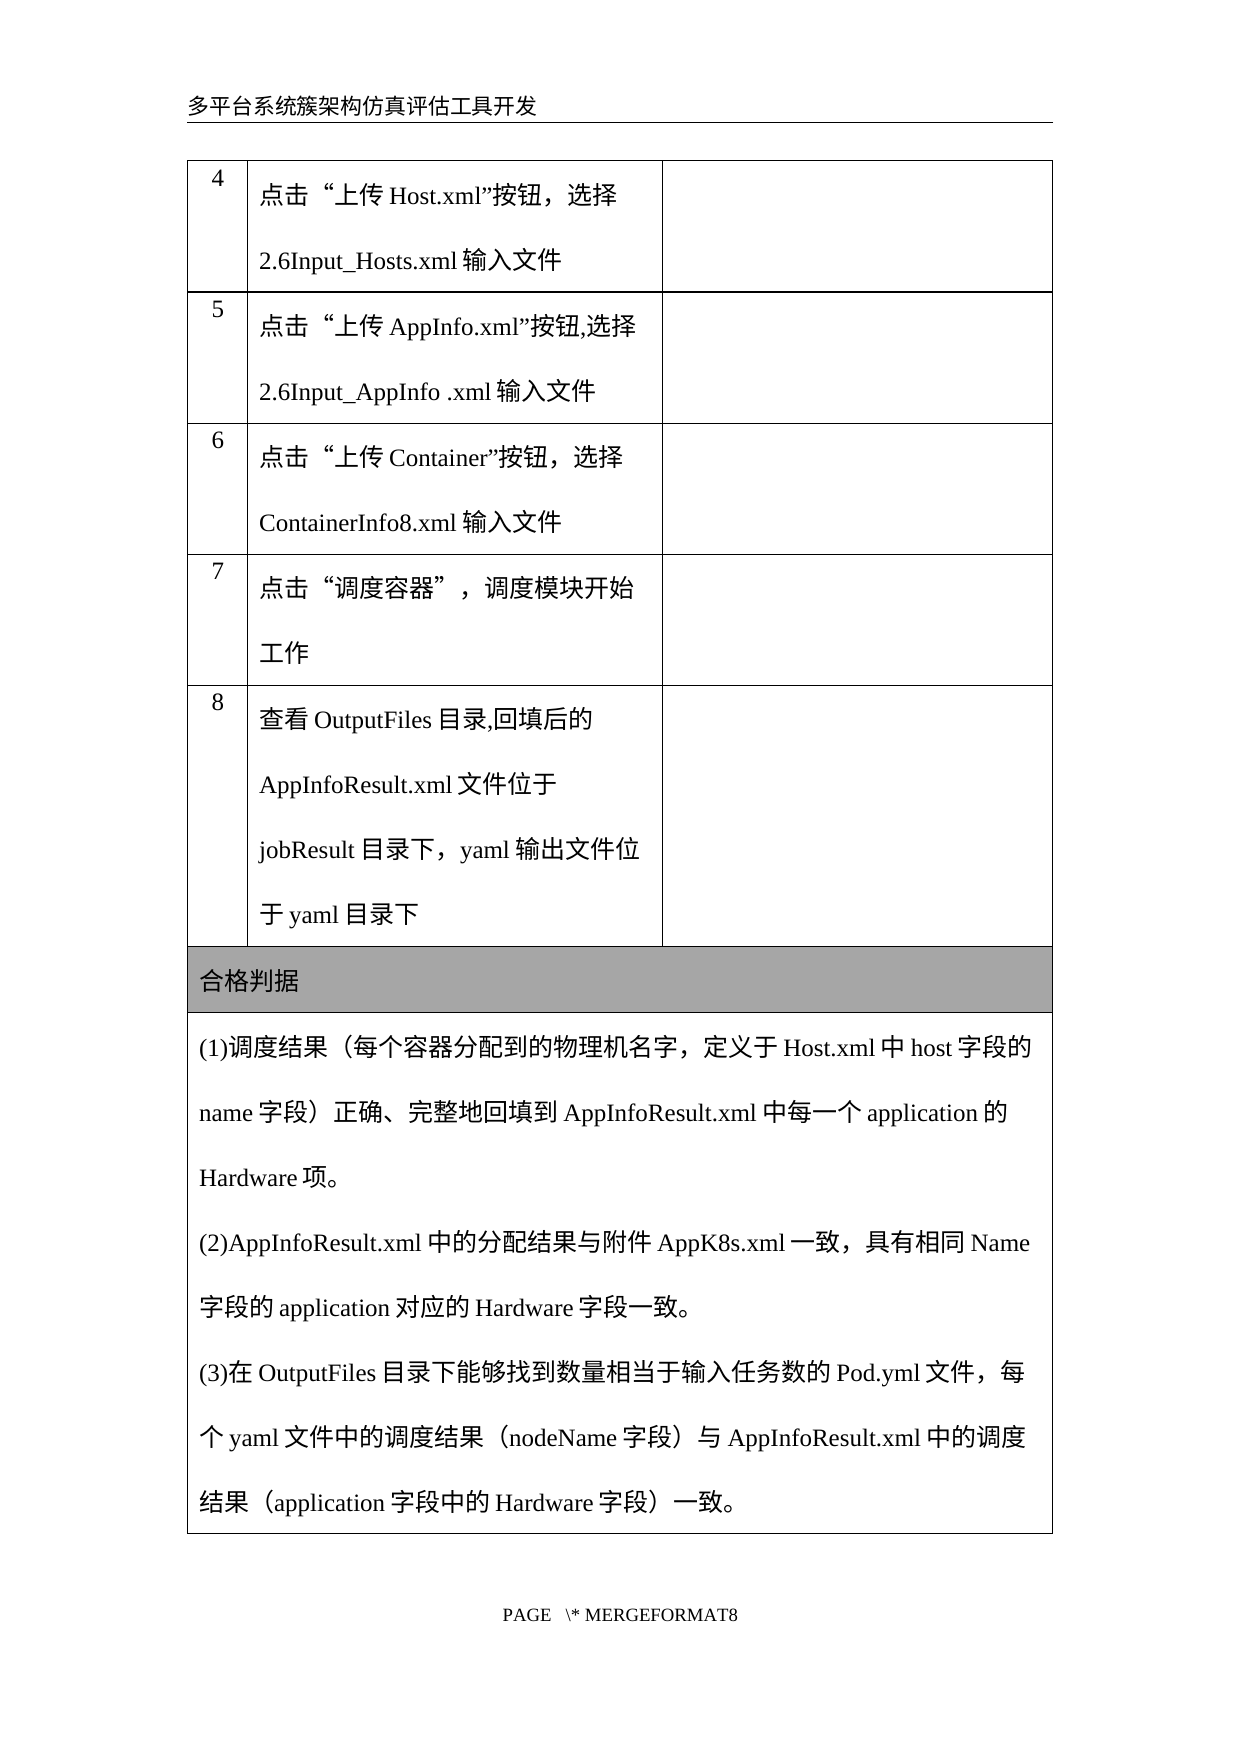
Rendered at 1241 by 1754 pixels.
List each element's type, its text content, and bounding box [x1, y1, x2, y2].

table_cell 点击“上传AppInfo.xml”按钮,选择2.6Input_AppInfo .xml输入文件 [248, 293, 662, 422]
table_cell 点击“上传Host.xml”按钮，选择2.6Input_Hosts.xml输入文件 [248, 161, 662, 291]
table_cell 7 [188, 555, 247, 684]
table_cell 8 [188, 686, 247, 946]
table_cell 查看OutputFiles目录,回填后的AppInfoResult.xml文件位于jobResult目录下，yaml输出文件位于yaml目录下 [248, 686, 662, 946]
table_cell (1)调度结果（每个容器分配到的物理机名字，定义于Host.xml中host字段的name字段）正确、完整地回填到AppInfoResult.xml中每一个application的Hardware项。 (2)AppInfoResult.xml中的分配结果与附件AppK8s.xml一致，具有相同Name字段的application对应的Hardware字段一致。 (3)在OutputFiles目录下能够找到数量相当于输入任务数的Pod.yml文件，每个yaml文件中的调度结果（nodeName字段）与AppInfoResult.xml中的调度结果（application字段中的Hardware字段）一致。 [188, 1013, 1052, 1533]
table_cell [663, 424, 1052, 553]
table_cell [663, 293, 1052, 422]
table_cell 合格判据 [188, 947, 1052, 1012]
table_cell 6 [188, 424, 247, 553]
table_cell [663, 161, 1052, 291]
table_cell [663, 686, 1052, 946]
table_cell [663, 555, 1052, 684]
table_cell 点击“调度容器”，调度模块开始工作 [248, 555, 662, 684]
table_cell 4 [188, 161, 247, 291]
table_cell 点击“上传Container”按钮，选择ContainerInfo8.xml输入文件 [248, 424, 662, 553]
table_cell 5 [188, 293, 247, 422]
